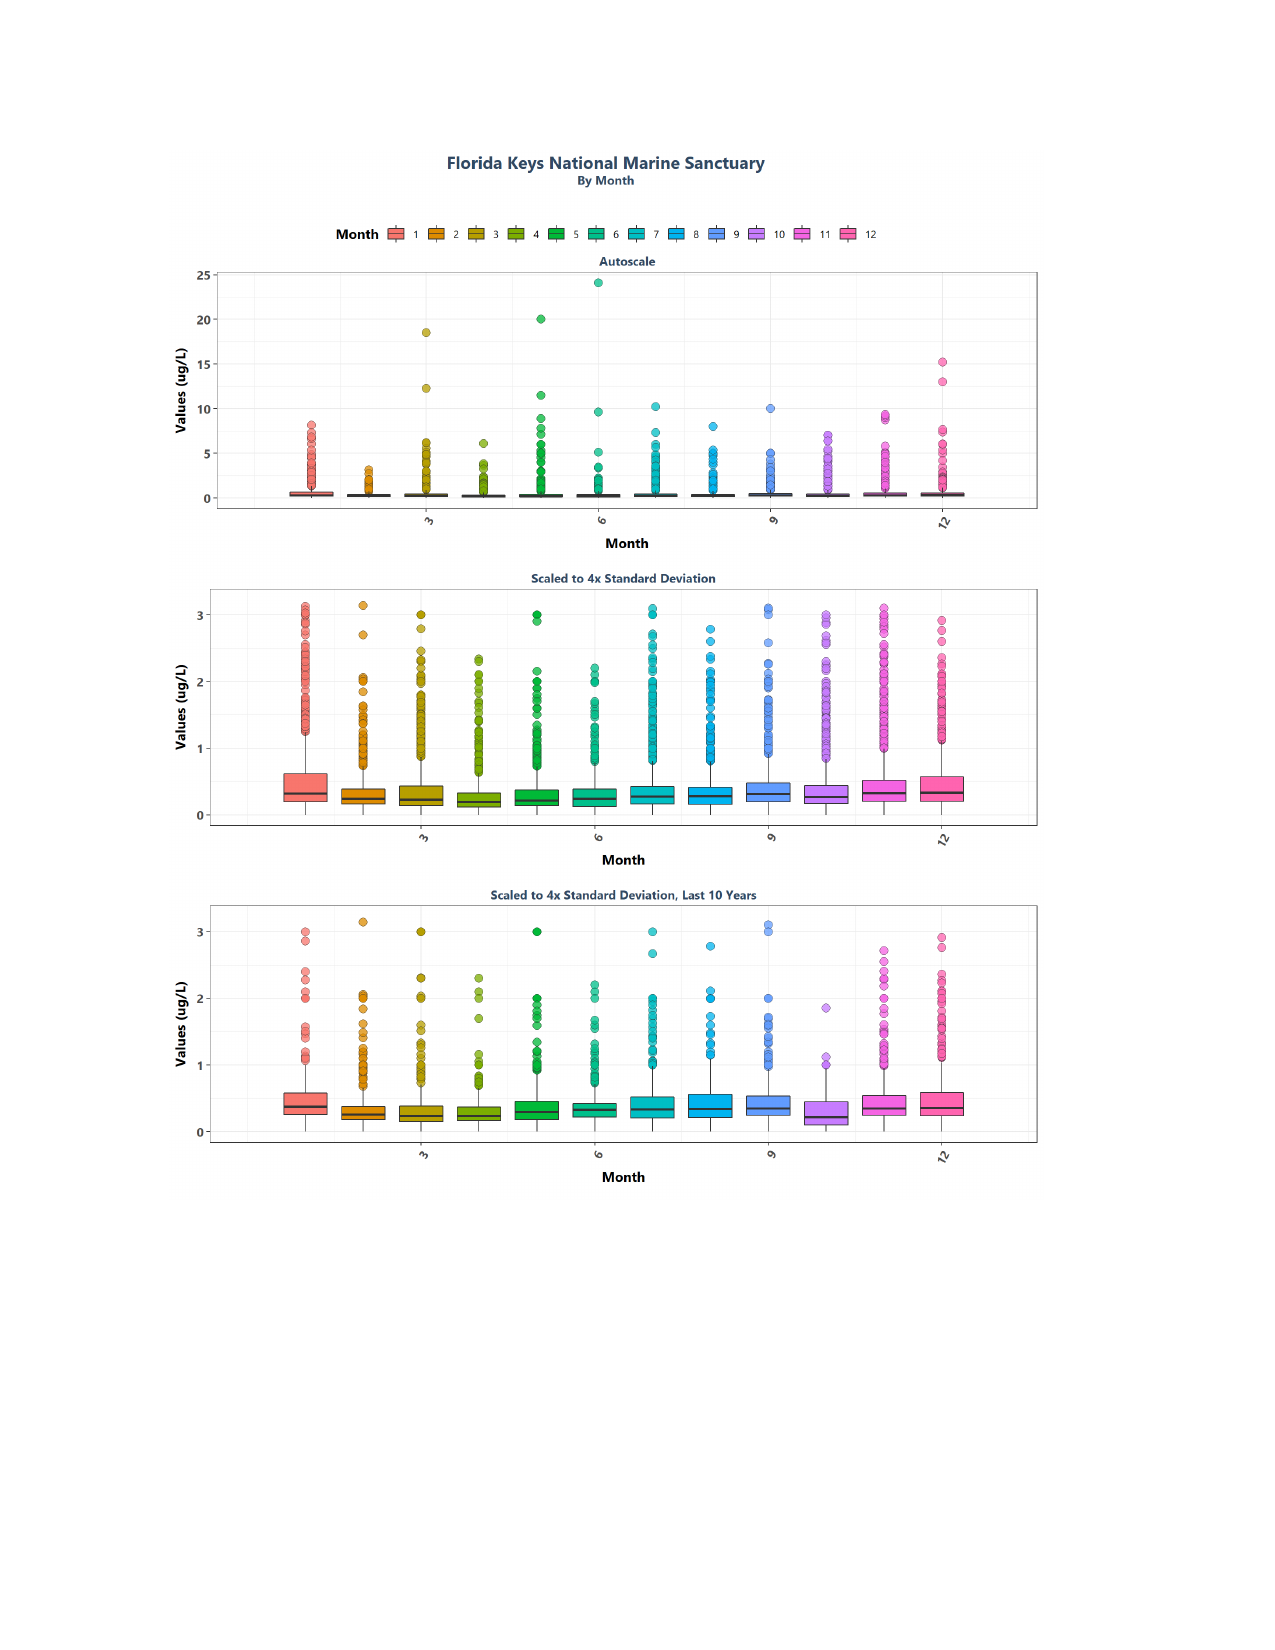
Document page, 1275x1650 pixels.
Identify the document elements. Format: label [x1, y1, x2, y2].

picture [168, 150, 1044, 1200]
